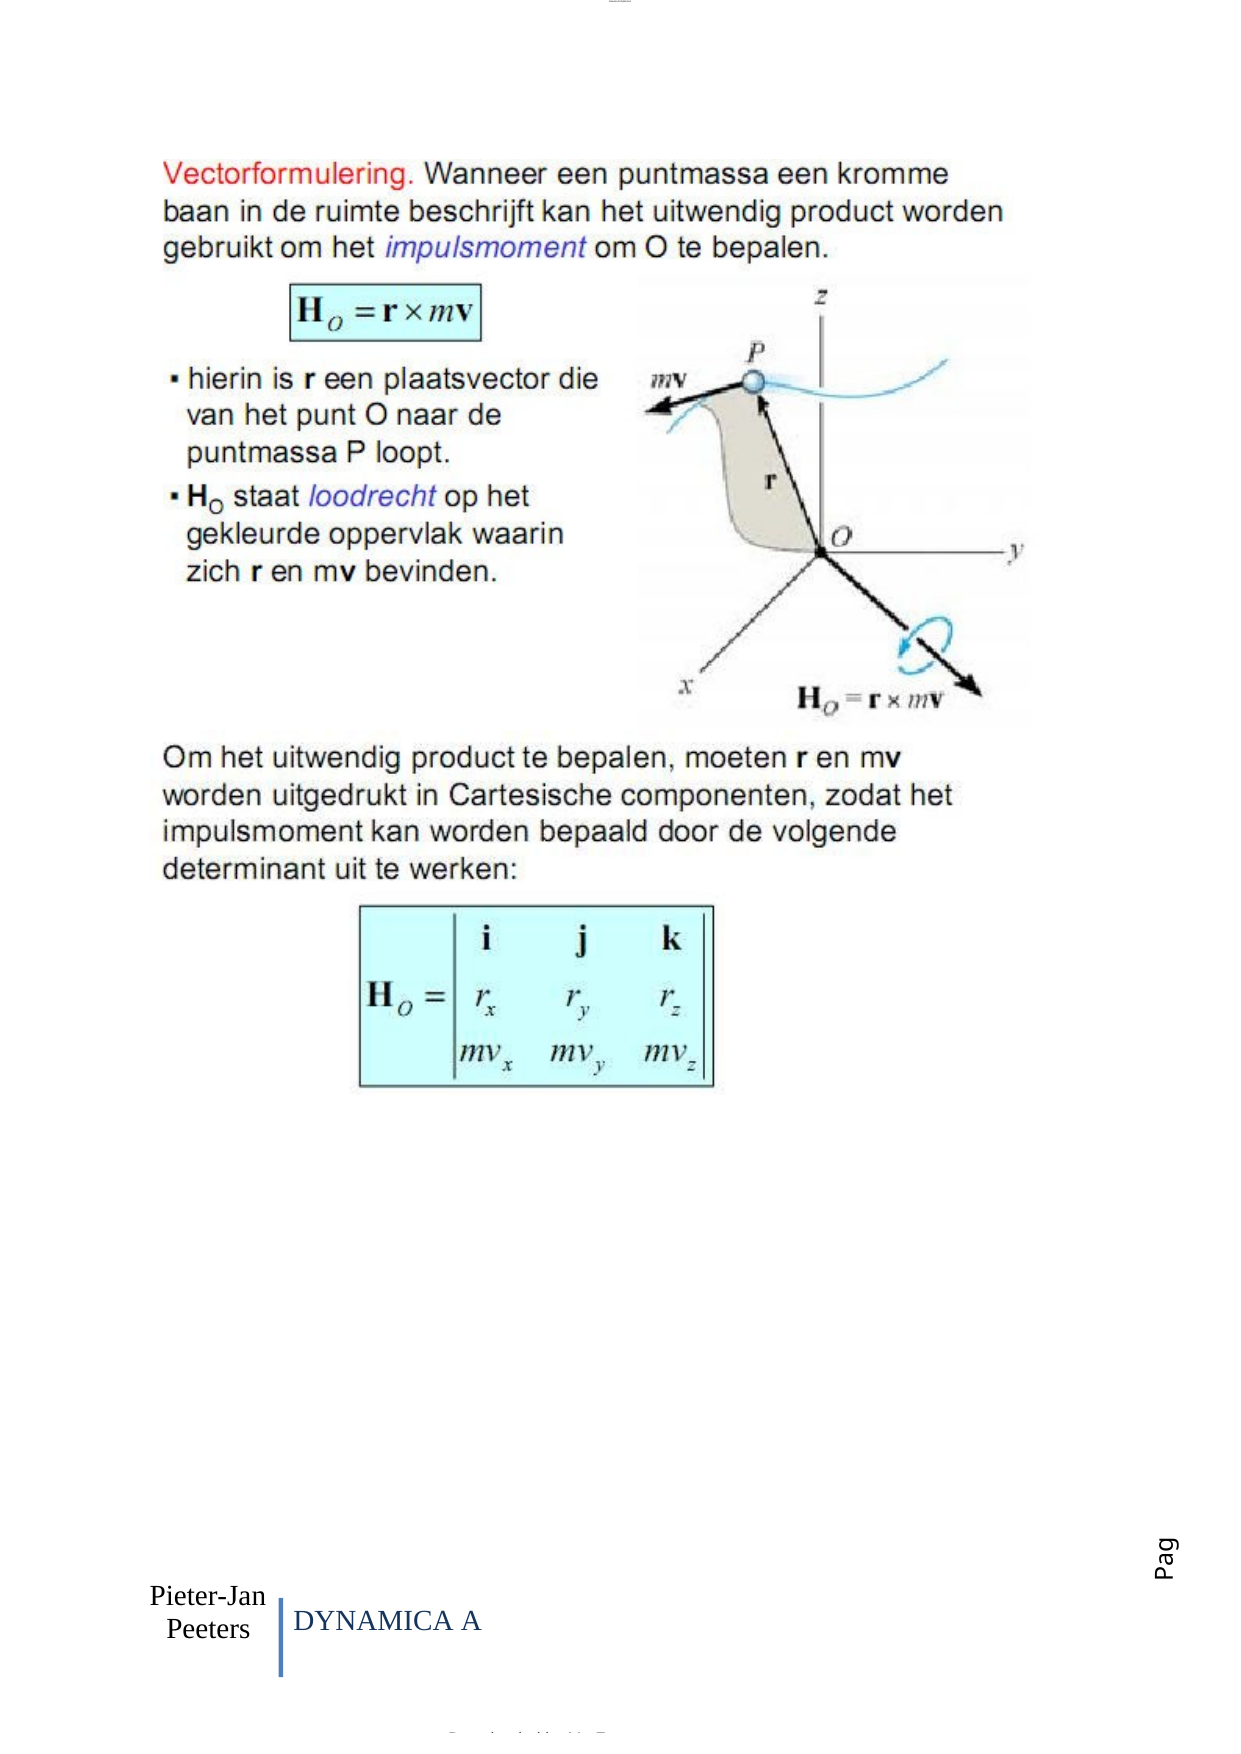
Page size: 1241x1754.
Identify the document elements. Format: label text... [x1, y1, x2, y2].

text Pieter-Jan Peeters [149, 1578, 268, 1645]
picture [163, 159, 1037, 727]
picture [150, 730, 963, 1096]
text DYNAMICA A [293, 1603, 1176, 1637]
